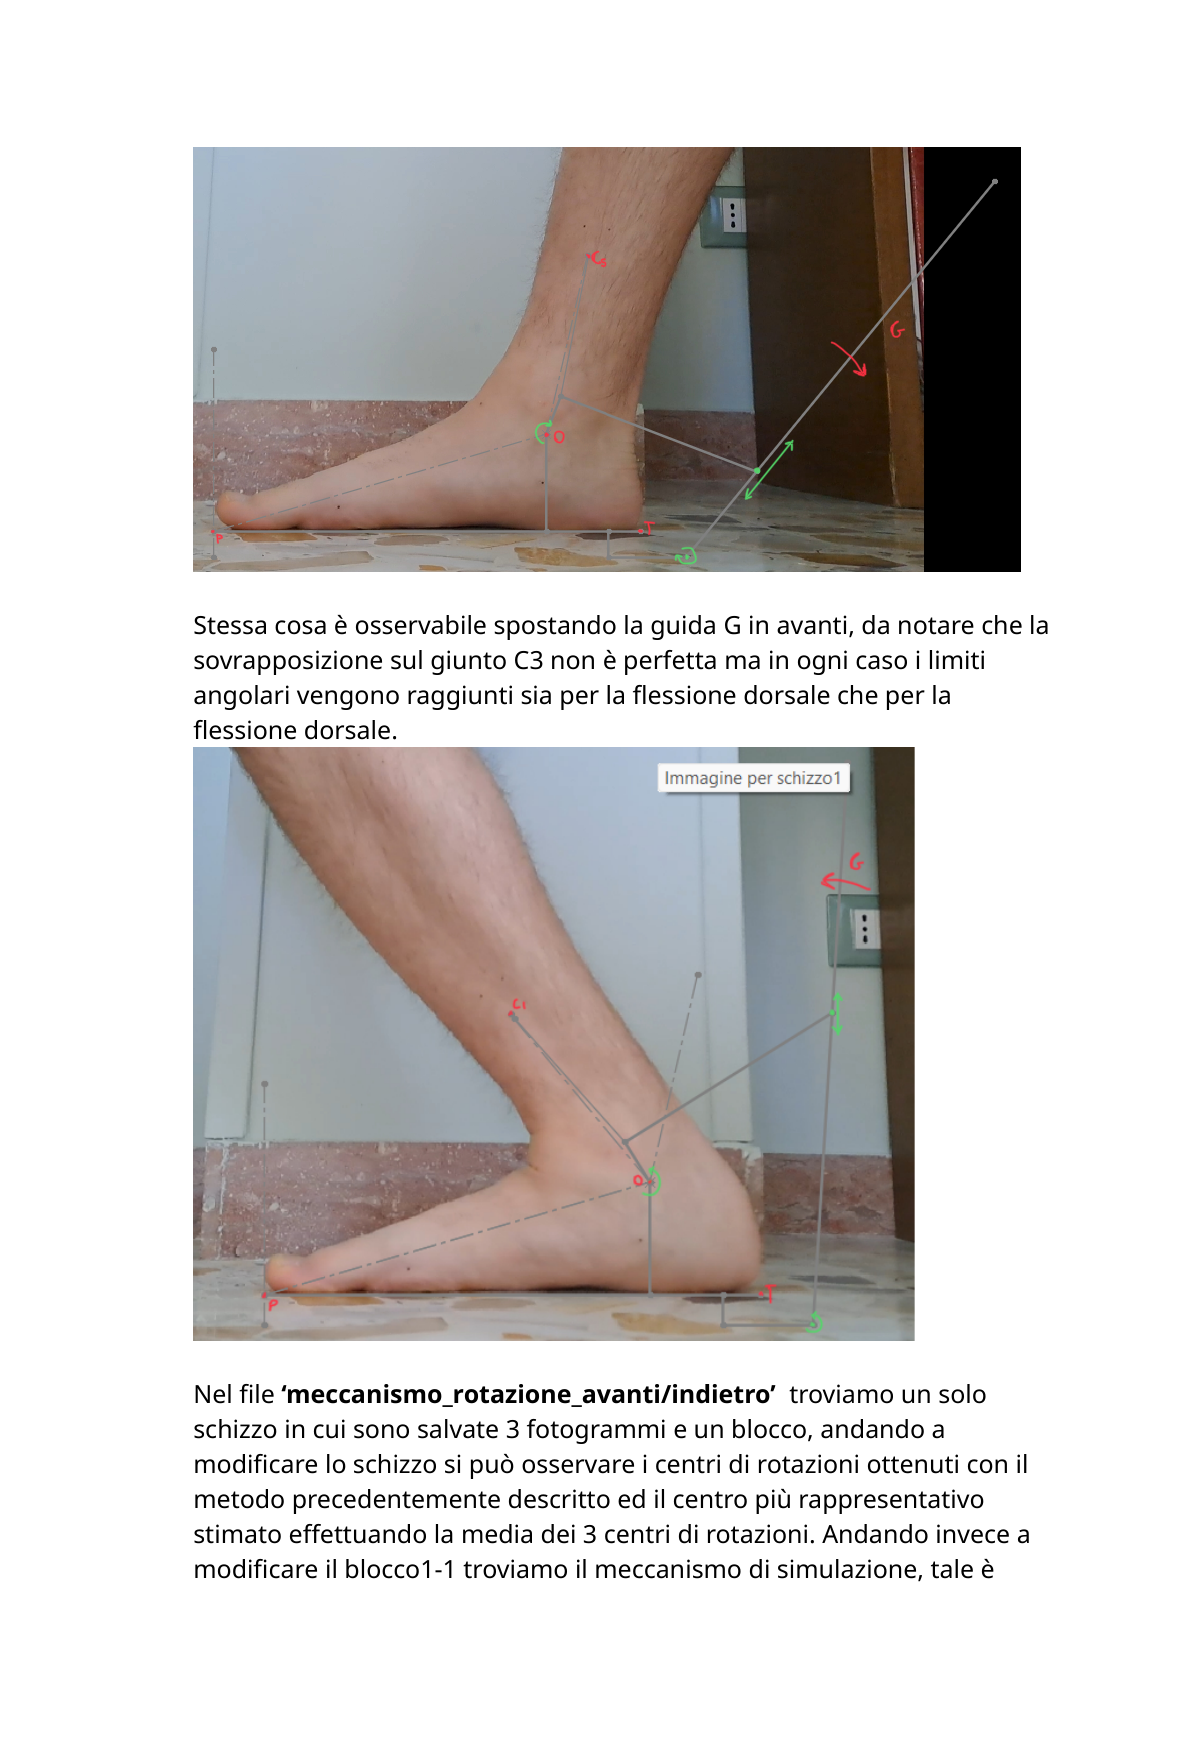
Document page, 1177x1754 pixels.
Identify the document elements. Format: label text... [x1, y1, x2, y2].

picture [193, 747, 915, 1341]
picture [193, 147, 1021, 572]
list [193, 1376, 1058, 1585]
list Stessa cosa è osservabile spostando la guida G in avanti, da notare che la sovrapposizione sul giunto C3 non è perfetta ma in ogni caso i limiti angolari vengono raggiunti sia per la flessione dorsale che per la flessione dorsale. [193, 607, 1058, 746]
